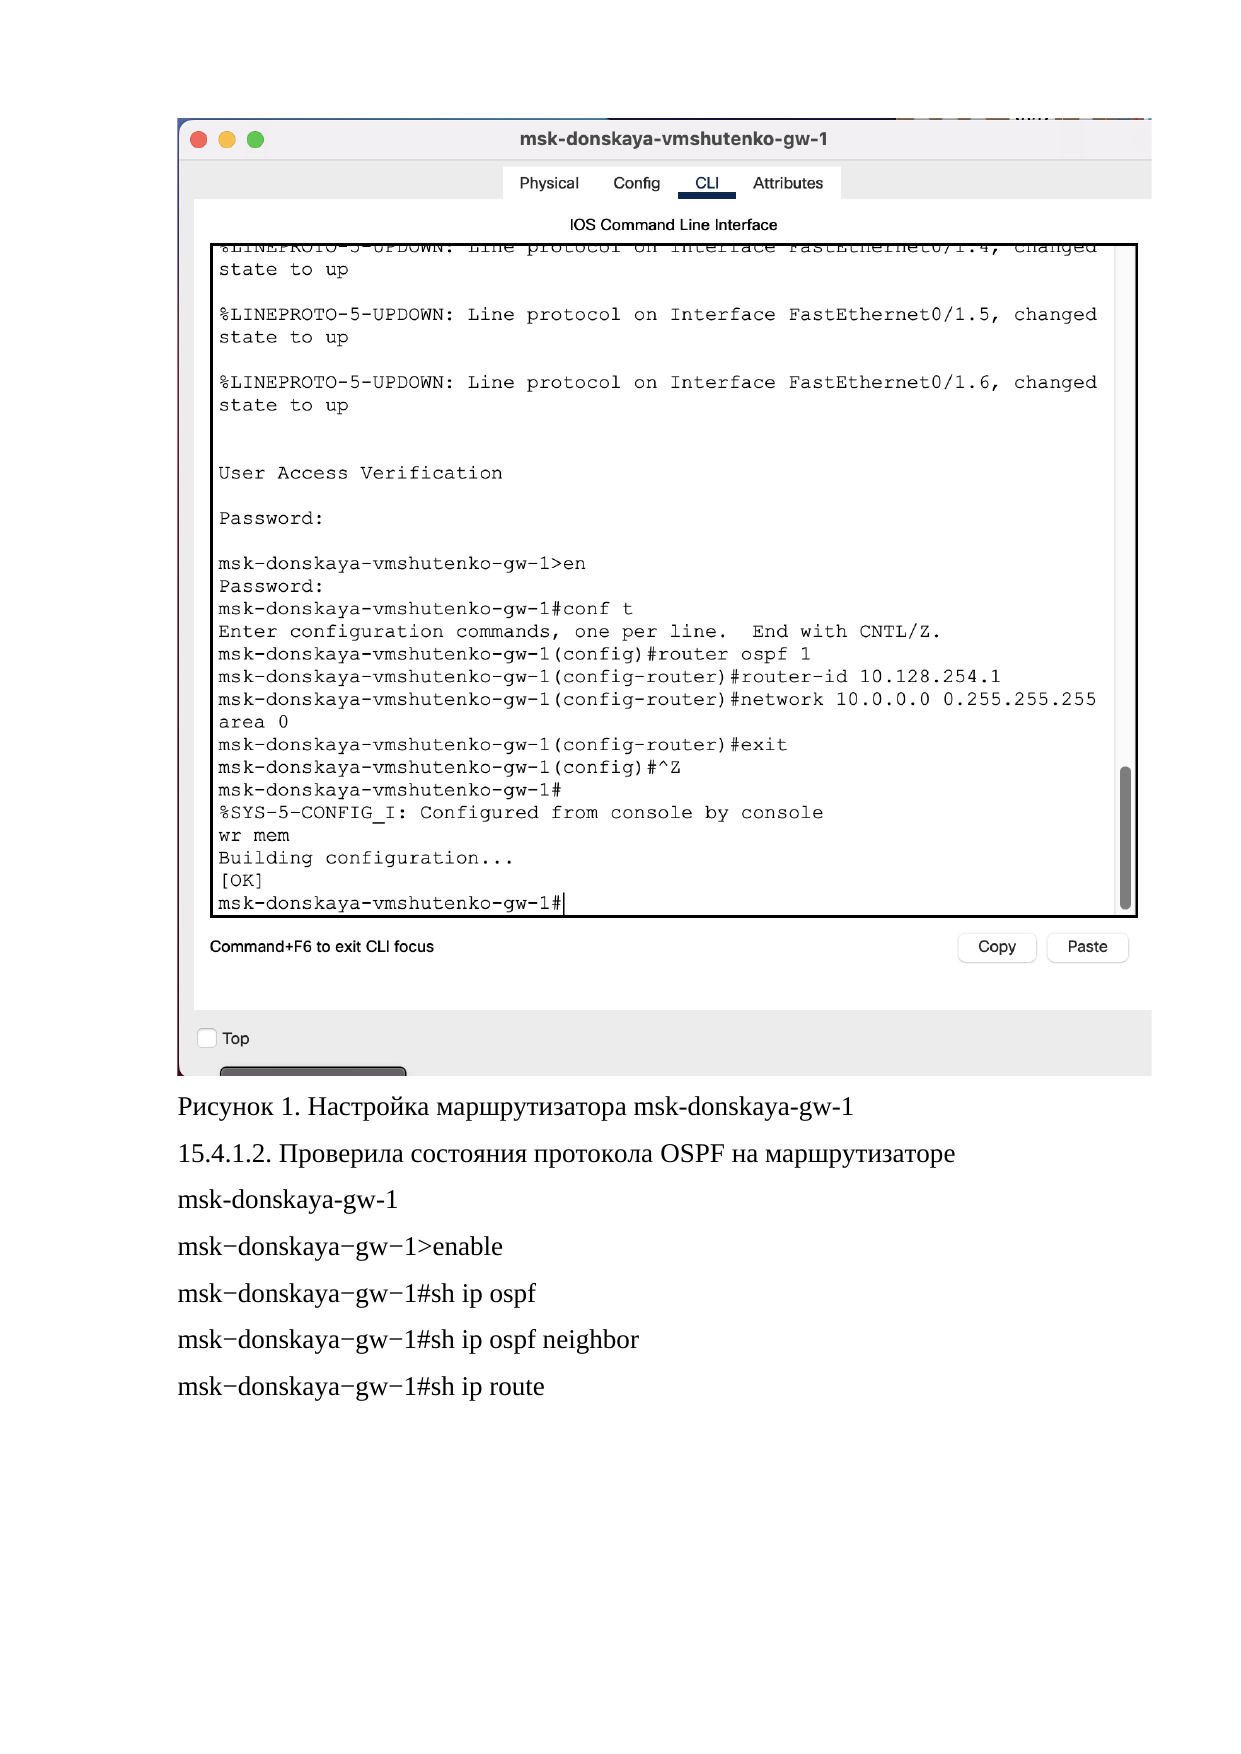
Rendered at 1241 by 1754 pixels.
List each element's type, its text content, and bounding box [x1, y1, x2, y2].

text msk−donskaya−gw−1>enable [177, 1230, 1152, 1261]
text msk−donskaya−gw−1#sh ip route [177, 1370, 1152, 1401]
picture [177, 118, 1152, 1076]
text msk−donskaya−gw−1#sh ip ospf neighbor [177, 1323, 1152, 1354]
text msk-donskaya-gw-1 [177, 1183, 1152, 1214]
text Рисунок 1. Настройка маршрутизатора msk-donskaya-gw-1 [177, 1090, 1152, 1121]
text 15.4.1.2. Проверила состояния протокола OSPF на маршрутизаторе [177, 1137, 1152, 1168]
text msk−donskaya−gw−1#sh ip ospf [177, 1277, 1152, 1308]
